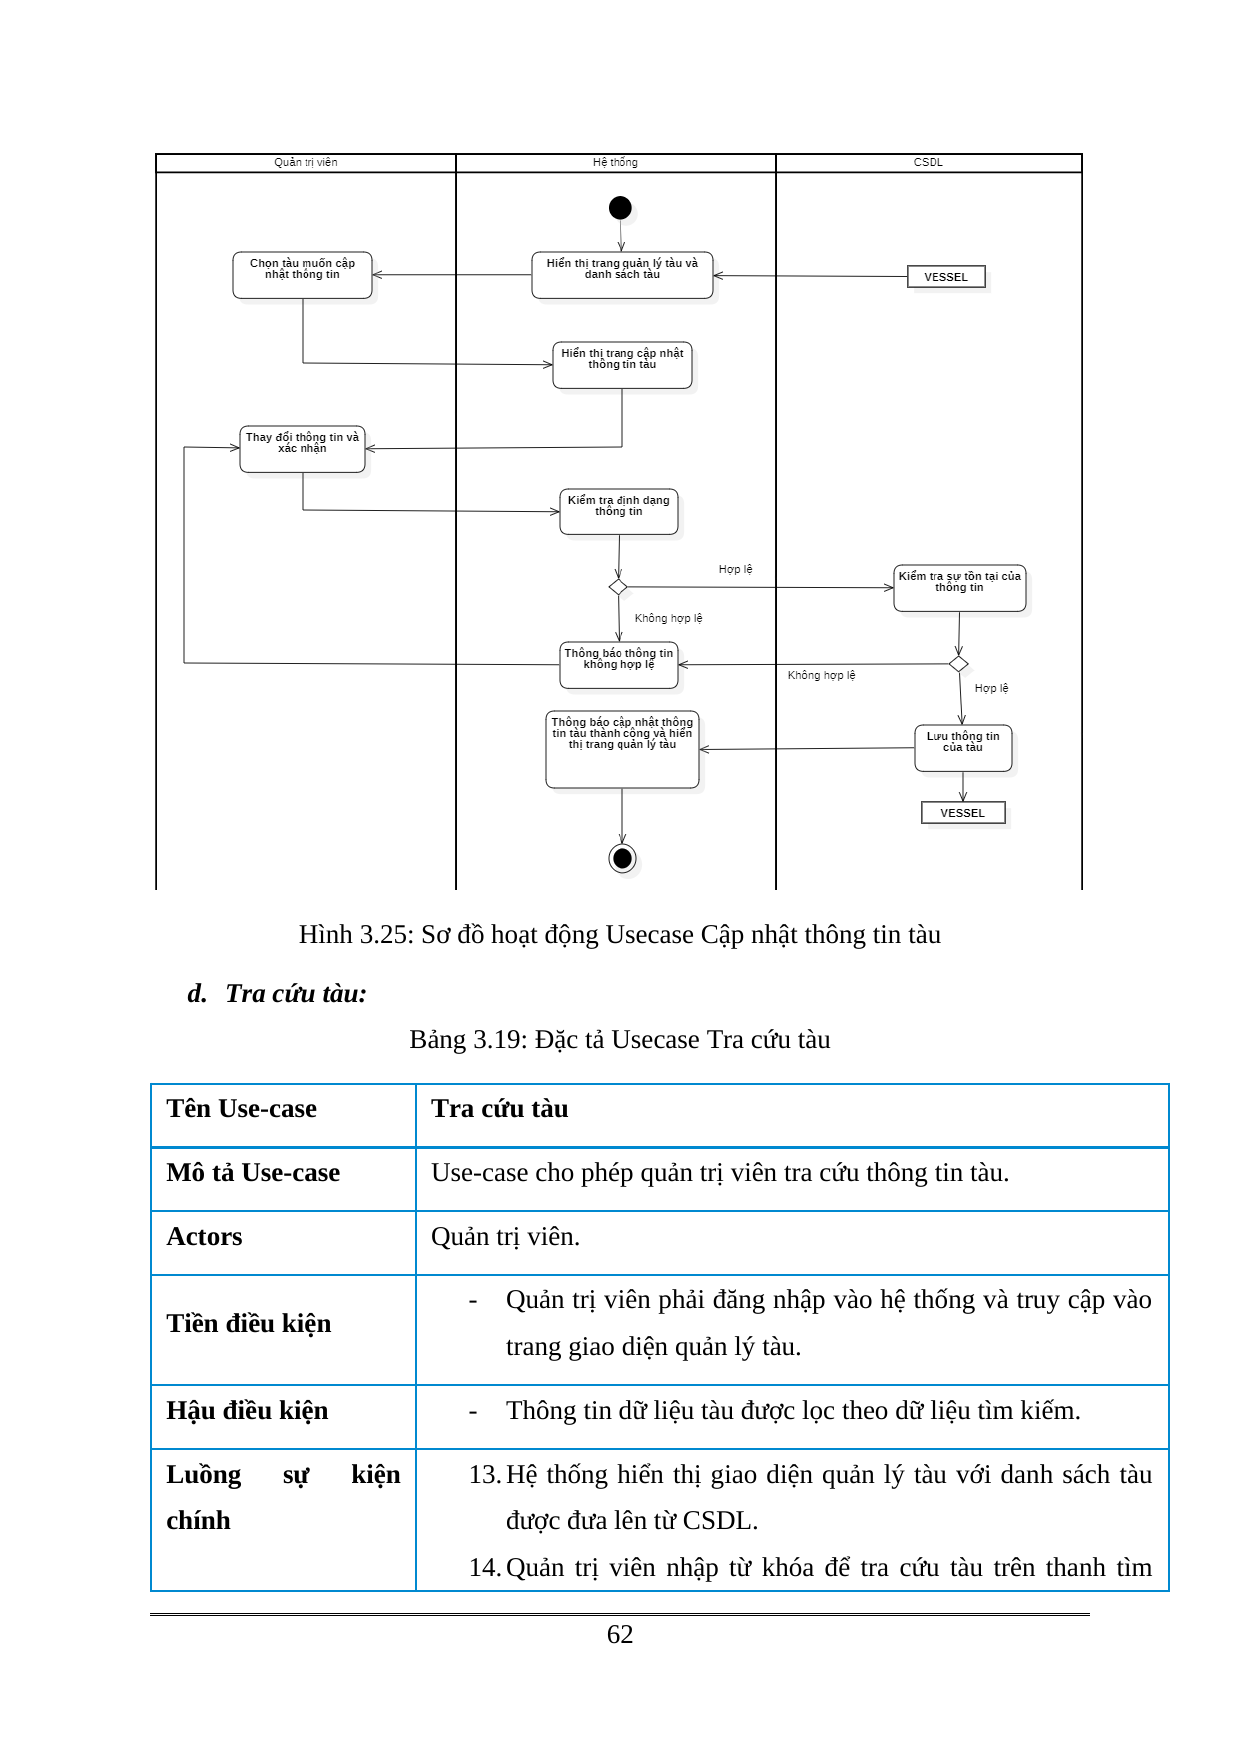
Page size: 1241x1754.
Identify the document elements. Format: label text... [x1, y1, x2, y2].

table_cell Thông tin dữ liệu tàu được lọc theo dữ liệu tìm kiếm. [417, 1386, 1168, 1448]
table_cell Tiền điều kiện [152, 1276, 415, 1384]
table_header Tra cứu tàu [417, 1085, 1168, 1146]
table_cell Luồng sự kiện chính [152, 1450, 415, 1590]
table_cell Quản trị viên. [417, 1212, 1168, 1274]
table_cell Use-case cho phép quản trị viên tra cứu thông tin tàu. [417, 1149, 1168, 1210]
table_cell Actors [152, 1212, 415, 1274]
table_cell Quản trị viên phải đăng nhập vào hệ thống và truy cập vào trang giao diện quản lý tàu. [417, 1276, 1168, 1384]
picture [150, 150, 1091, 890]
list Tra cứu tàu: [187, 977, 1090, 1008]
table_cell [417, 1450, 1168, 1590]
table_cell Mô tả Use-case [152, 1149, 415, 1210]
table_cell Hậu điều kiện [152, 1386, 415, 1448]
table_header Tên Use-case [152, 1085, 415, 1146]
